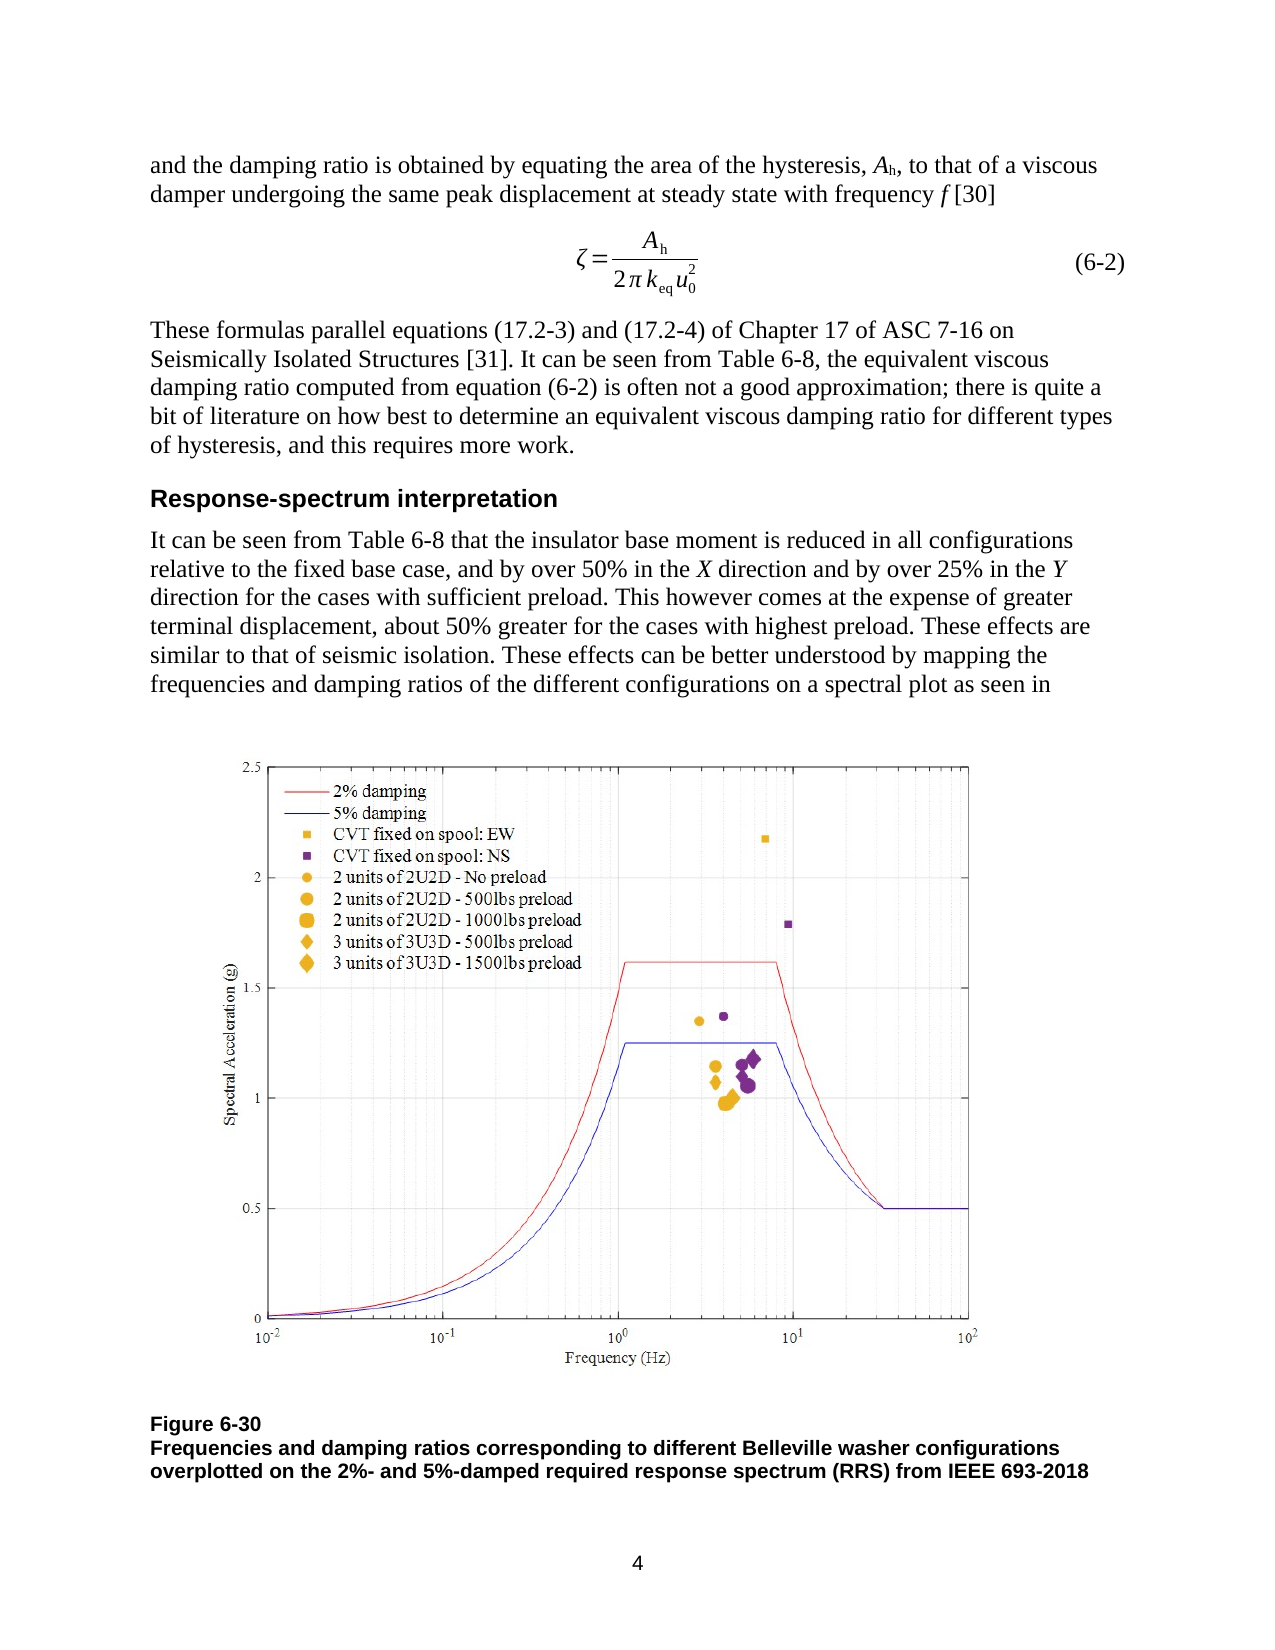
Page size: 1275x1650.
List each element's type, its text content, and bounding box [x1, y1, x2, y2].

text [150, 1411, 1125, 1483]
text and the damping ratio is obtained by equating the area of the hysteresis, Ah, to that of a viscous damper undergoing the same peak displacement at steady state with frequency f [30] [150, 150, 1125, 207]
picture [150, 716, 1053, 1393]
text (6-2) [150, 226, 1125, 296]
subtitle Response-spectrum interpretation [150, 484, 1125, 512]
